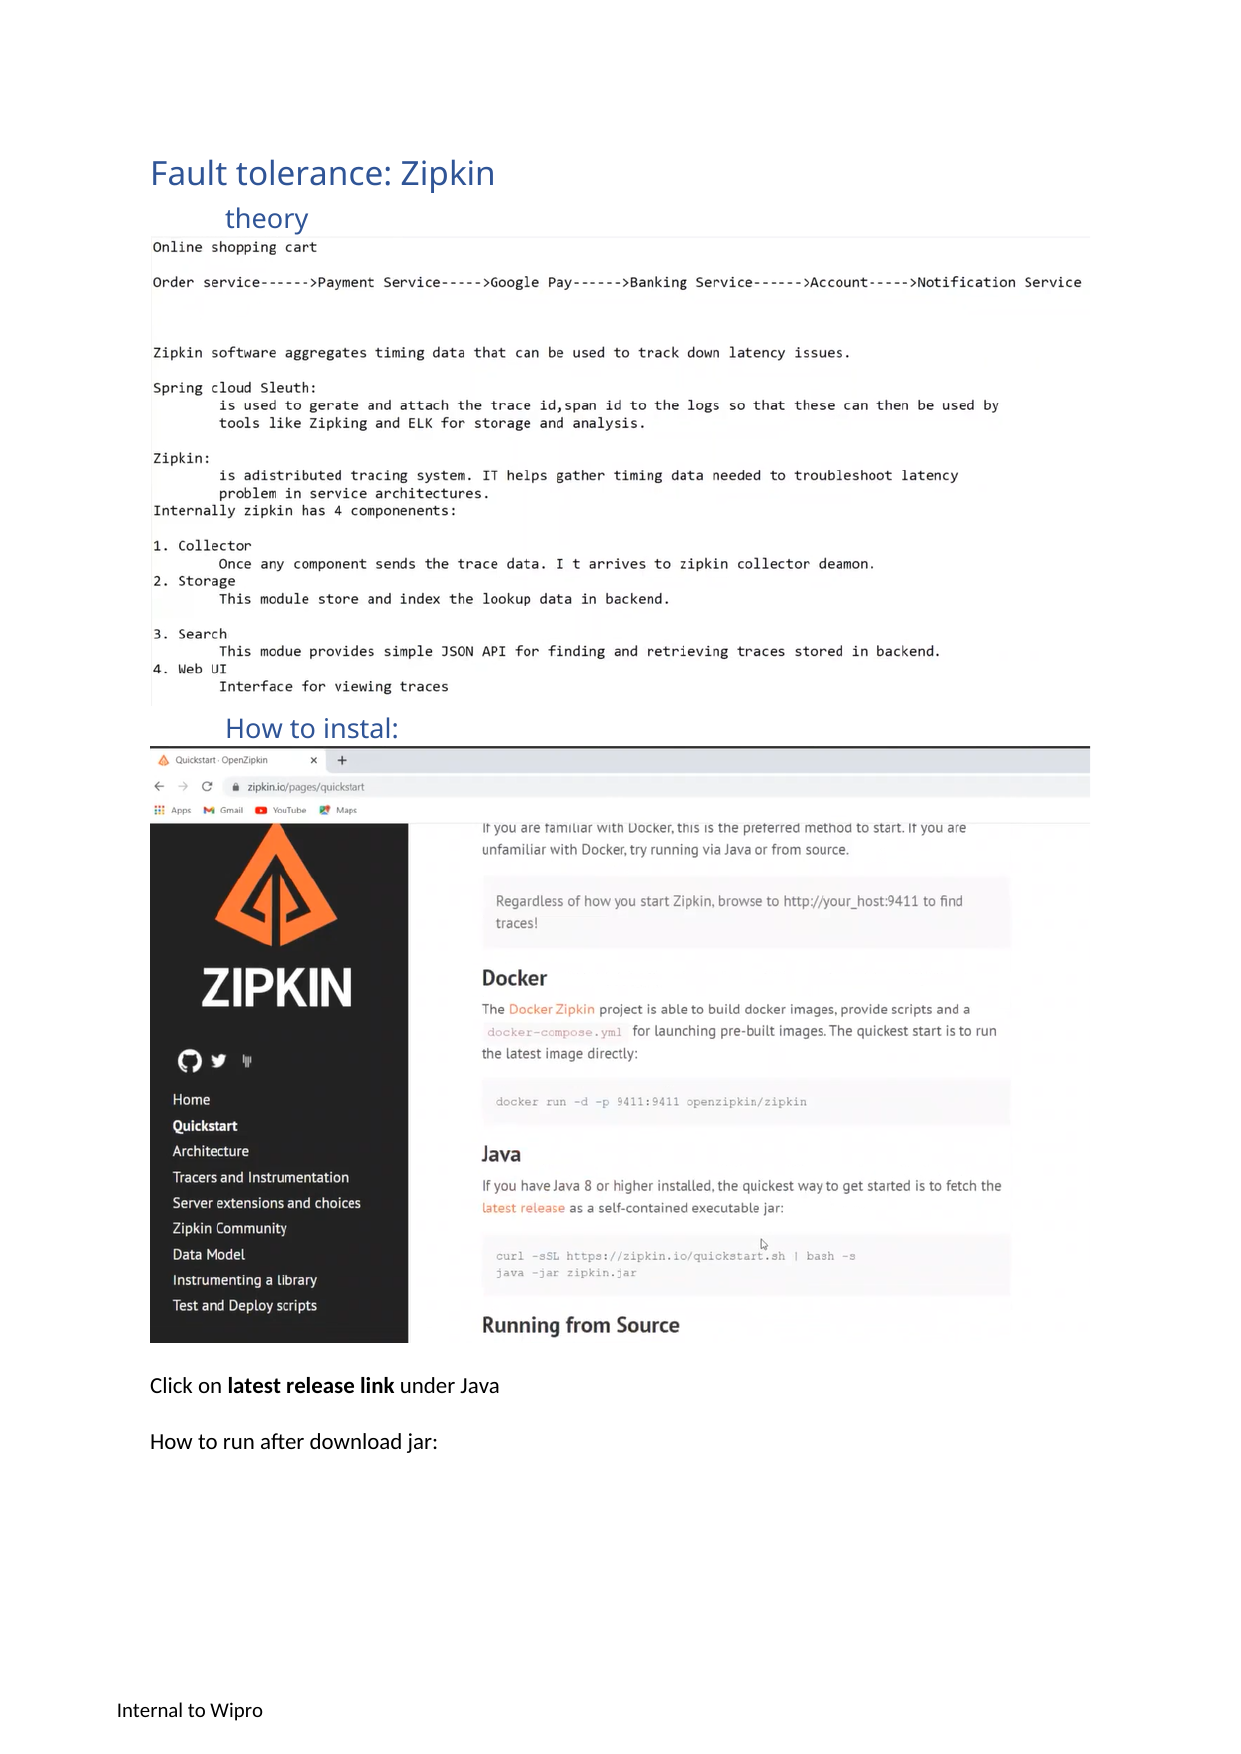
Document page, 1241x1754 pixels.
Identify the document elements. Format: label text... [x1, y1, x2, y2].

picture [150, 746, 1091, 1343]
picture [150, 236, 1091, 706]
subtitle Fault tolerance: Zipkin [150, 150, 1090, 195]
text How to run after download jar: [150, 1427, 1090, 1455]
subtitle theory [150, 199, 1090, 236]
subtitle How to instal: [150, 709, 1090, 746]
text Click on latest release link under Java [150, 1371, 1090, 1399]
